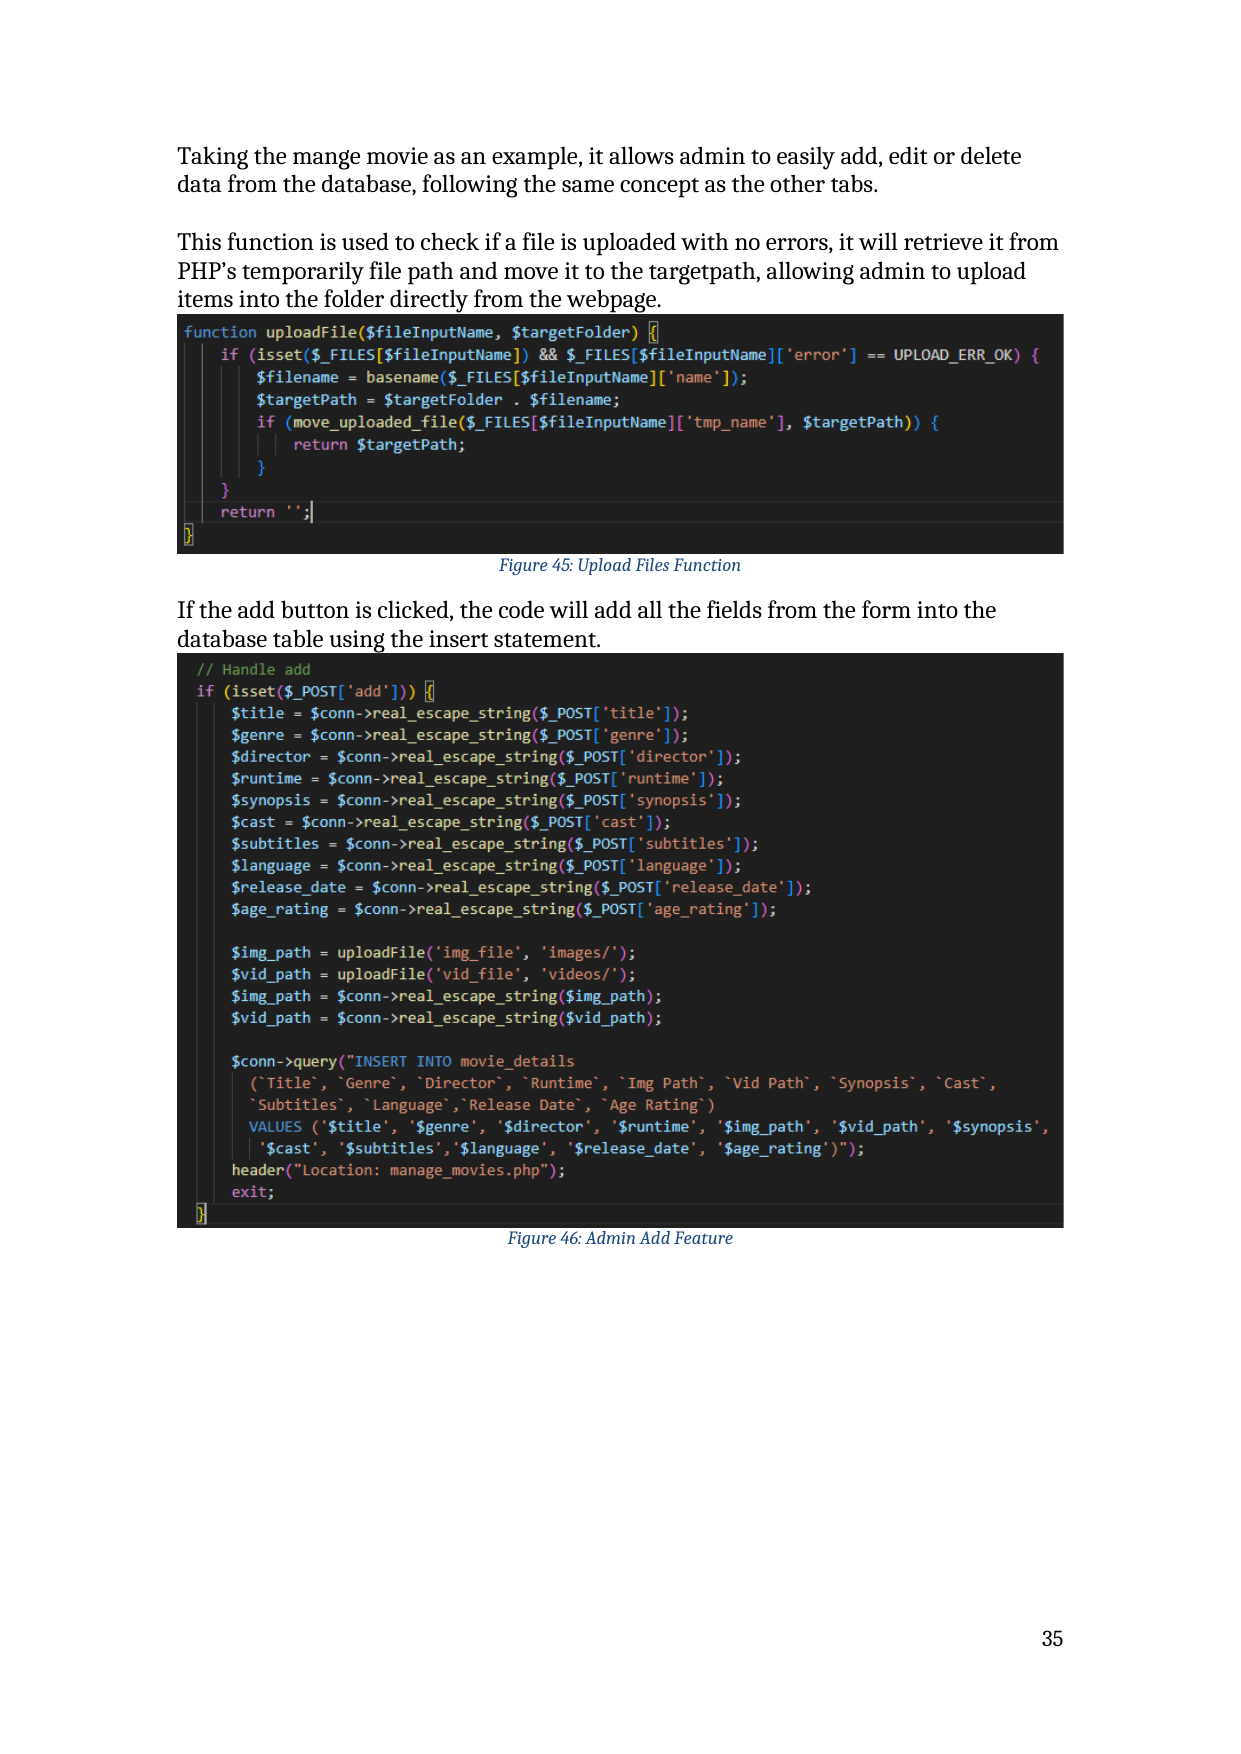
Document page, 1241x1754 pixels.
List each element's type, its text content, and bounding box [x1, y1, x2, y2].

picture [177, 314, 1064, 554]
picture [177, 653, 1064, 1228]
text If the add button is clicked, the code will add all the fields from the form into the database table using the insert statement. [177, 596, 1063, 653]
text Taking the mange movie as an example, it allows admin to easily add, edit or delete data from the database, following the same concept as the other tabs. [177, 142, 1063, 199]
text Figure 46: Admin Add Feature [177, 1228, 1063, 1249]
text This function is used to check if a file is uploaded with no errors, it will retrieve it from PHP’s temporarily file path and move it to the targetpath, allowing admin to upload items into the folder directly from the webpage. [177, 228, 1063, 314]
text Figure 45: Upload Files Function [177, 554, 1063, 576]
